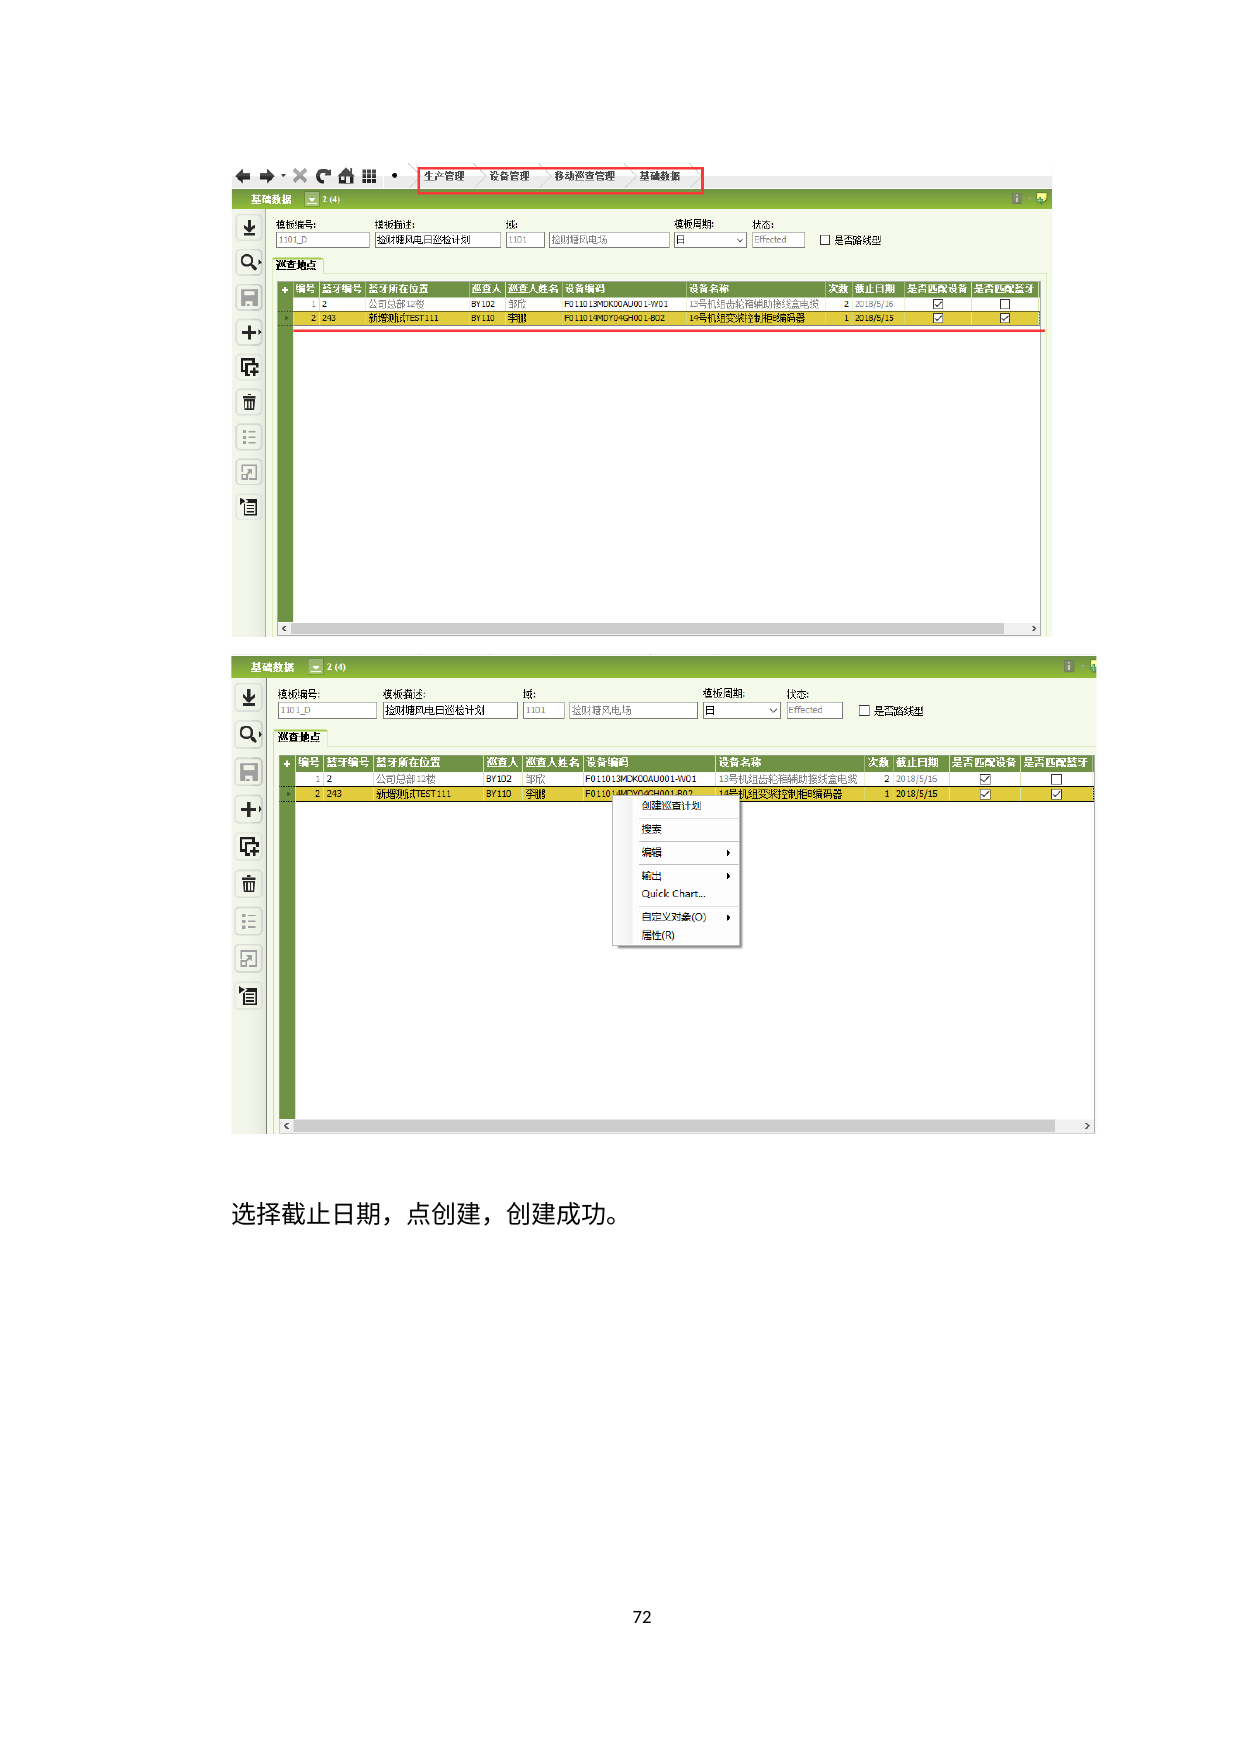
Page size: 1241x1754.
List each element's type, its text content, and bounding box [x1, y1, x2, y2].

picture [231, 163, 1053, 637]
text 选择截止日期，点创建，创建成功。 [187, 1179, 1053, 1247]
picture [231, 654, 1097, 1134]
